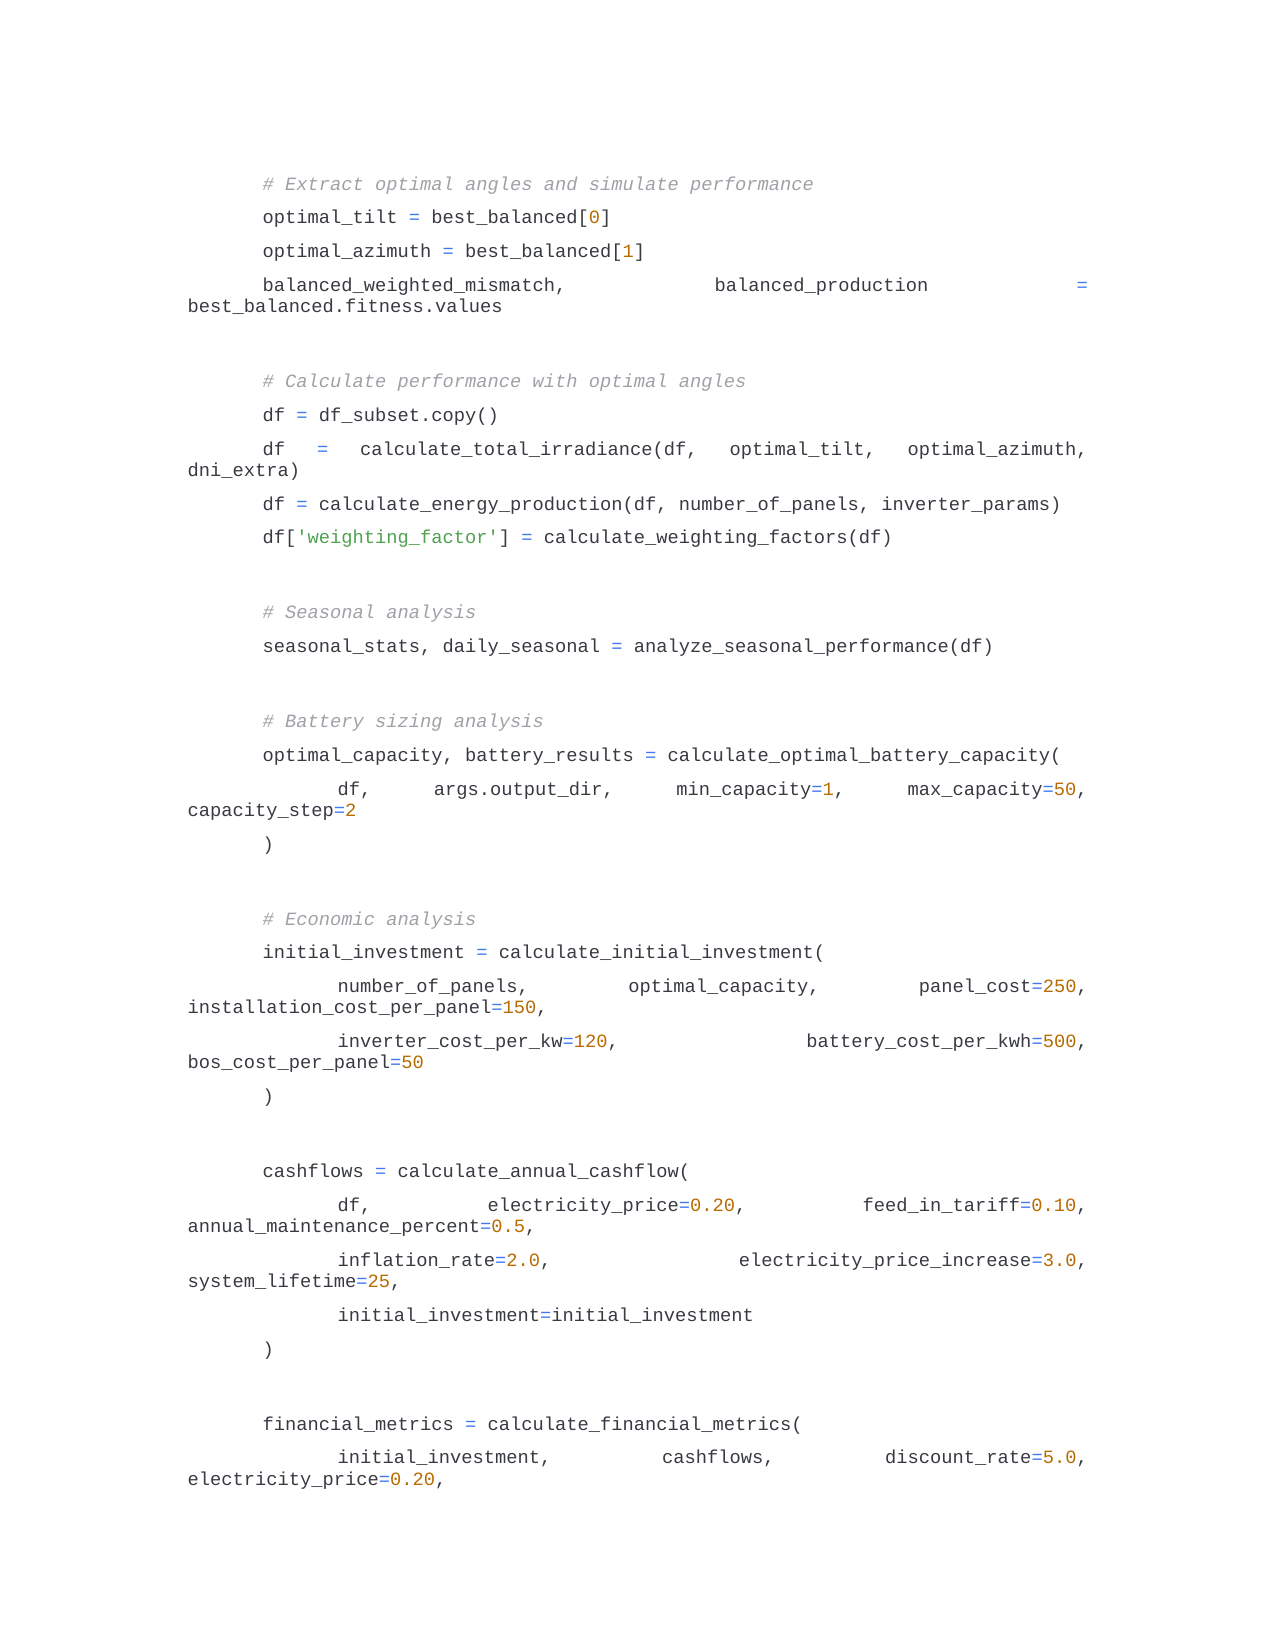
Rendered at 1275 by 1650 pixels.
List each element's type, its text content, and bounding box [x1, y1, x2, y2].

text # Economic analysis [187, 909, 1087, 931]
text initial_investment=initial_investment [187, 1306, 1087, 1327]
text df = calculate_total_irradiance(df, optimal_tilt, optimal_azimuth, dni_extra) [187, 439, 1087, 482]
text inflation_rate=2.0, electricity_price_increase=3.0, system_lifetime=25, [187, 1251, 1087, 1293]
text initial_investment = calculate_initial_investment( [187, 943, 1087, 964]
text # Battery sizing analysis [187, 712, 1087, 733]
text df, electricity_price=0.20, feed_in_tariff=0.10, annual_maintenance_percent=0.5, [187, 1196, 1087, 1238]
text optimal_capacity, battery_results = calculate_optimal_battery_capacity( [187, 746, 1087, 767]
text optimal_tilt = best_balanced[0] [187, 208, 1087, 229]
text number_of_panels, optimal_capacity, panel_cost=250, installation_cost_per_panel=150, [187, 977, 1087, 1019]
text optimal_azimuth = best_balanced[1] [187, 242, 1087, 263]
text df['weighting_factor'] = calculate_weighting_factors(df) [187, 528, 1087, 549]
text ) [187, 1339, 1087, 1361]
text df, args.output_dir, min_capacity=1, max_capacity=50, capacity_step=2 [187, 779, 1087, 822]
text initial_investment, cashflows, discount_rate=5.0, electricity_price=0.20, [187, 1448, 1087, 1491]
text # Seasonal analysis [187, 603, 1087, 624]
text # Extract optimal angles and simulate performance [187, 174, 1087, 196]
text ) [187, 834, 1087, 856]
text ) [187, 1087, 1087, 1108]
text df = df_subset.copy() [187, 406, 1087, 427]
text financial_metrics = calculate_financial_metrics( [187, 1414, 1087, 1436]
text seasonal_stats, daily_seasonal = analyze_seasonal_performance(df) [187, 637, 1087, 658]
text balanced_weighted_mismatch, balanced_production = best_balanced.fitness.values [187, 276, 1087, 318]
text inverter_cost_per_kw=120, battery_cost_per_kwh=500, bos_cost_per_panel=50 [187, 1032, 1087, 1074]
text cashflows = calculate_annual_cashflow( [187, 1162, 1087, 1183]
text df = calculate_energy_production(df, number_of_panels, inverter_params) [187, 494, 1087, 516]
text # Calculate performance with optimal angles [187, 372, 1087, 393]
